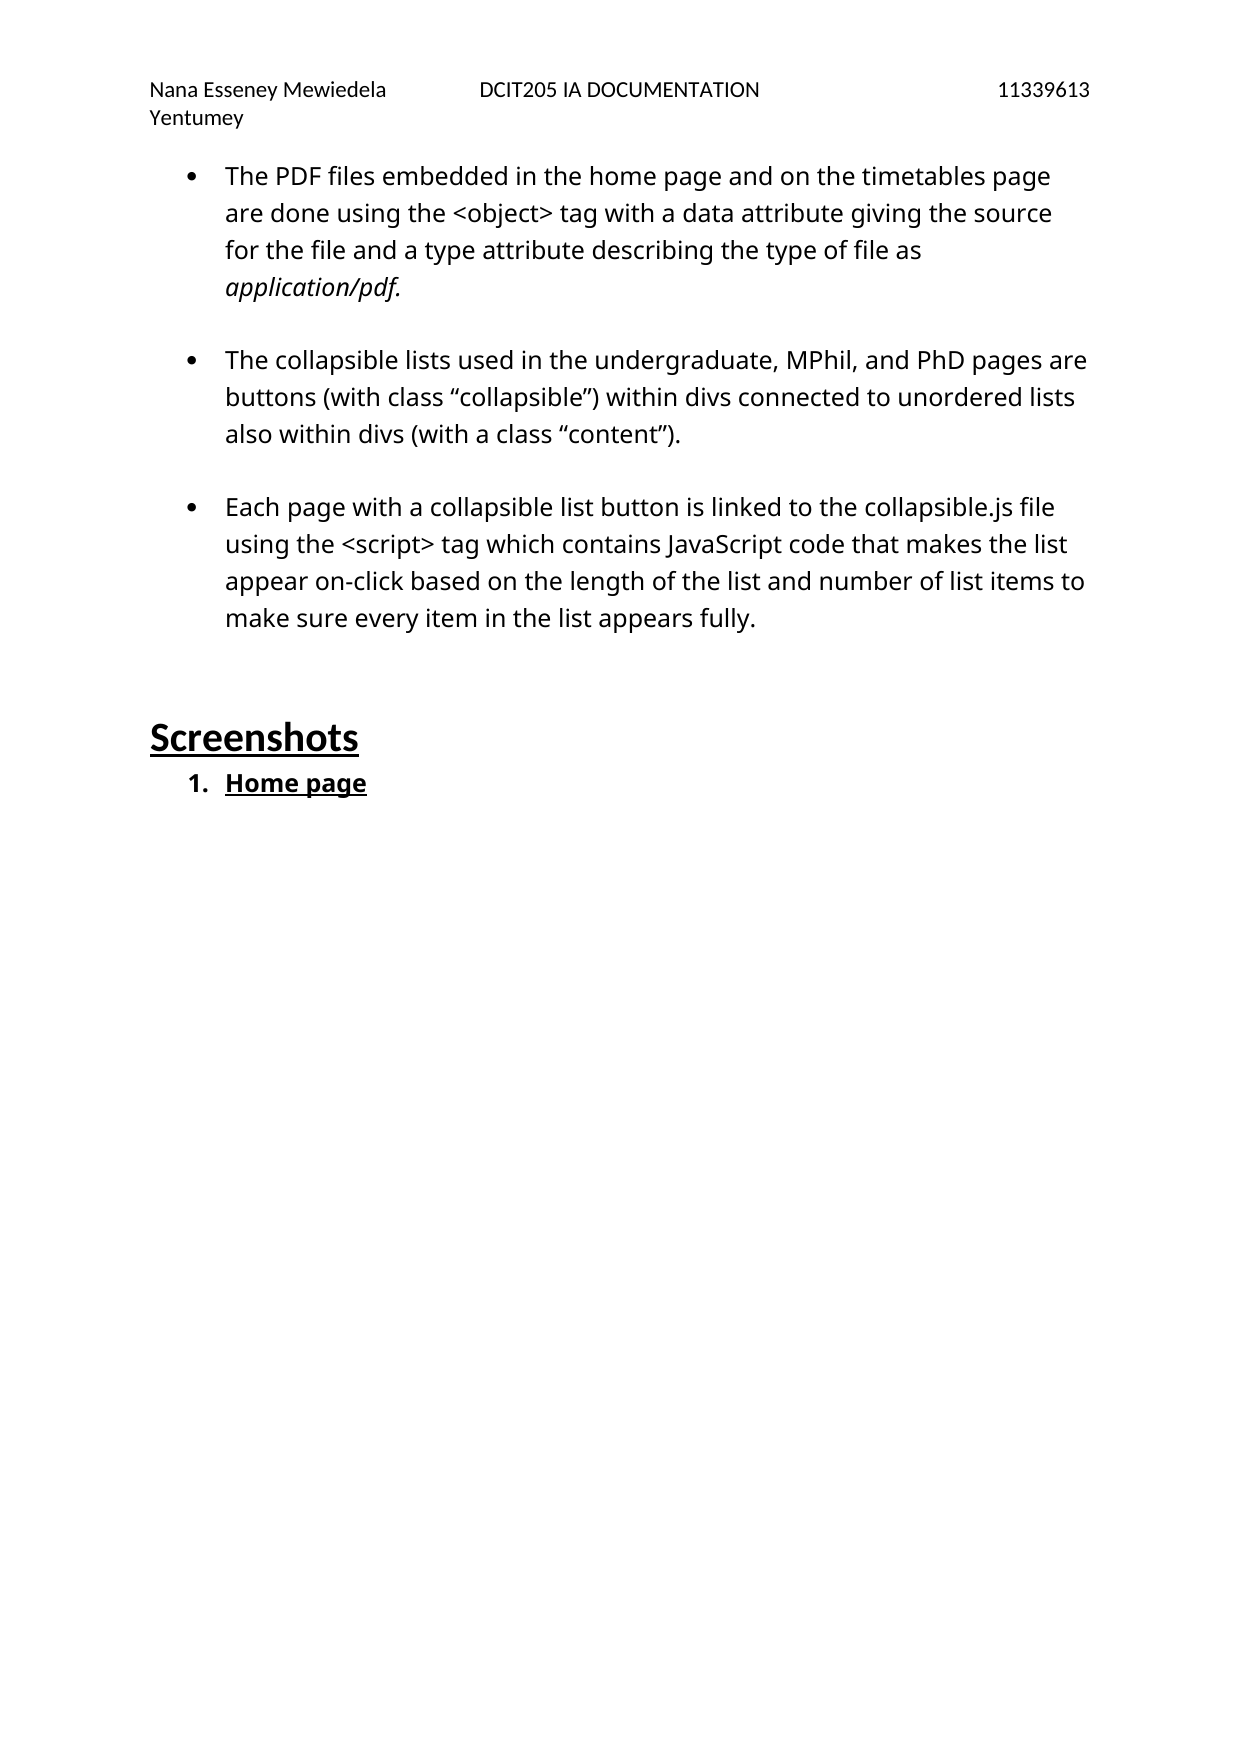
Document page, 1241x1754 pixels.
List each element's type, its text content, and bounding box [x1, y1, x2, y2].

list Each page with a collapsible list button is linked to the collapsible.js file using the <script> tag which contains JavaScript code that makes the list appear on-click based on the length of the list and number of list items to make sure every item in the list appears fully. [187, 490, 1090, 634]
list Home page [187, 766, 1090, 799]
text Screenshots [150, 711, 1090, 761]
list The PDF files embedded in the home page and on the timetables page are done using the <object> tag with a data attribute giving the source for the file and a type attribute describing the type of file as application/pdf. [187, 159, 1090, 303]
list The collapsible lists used in the undergraduate, MPhil, and PhD pages are buttons (with class “collapsible”) within divs connected to unordered lists also within divs (with a class “content”). [187, 343, 1090, 451]
